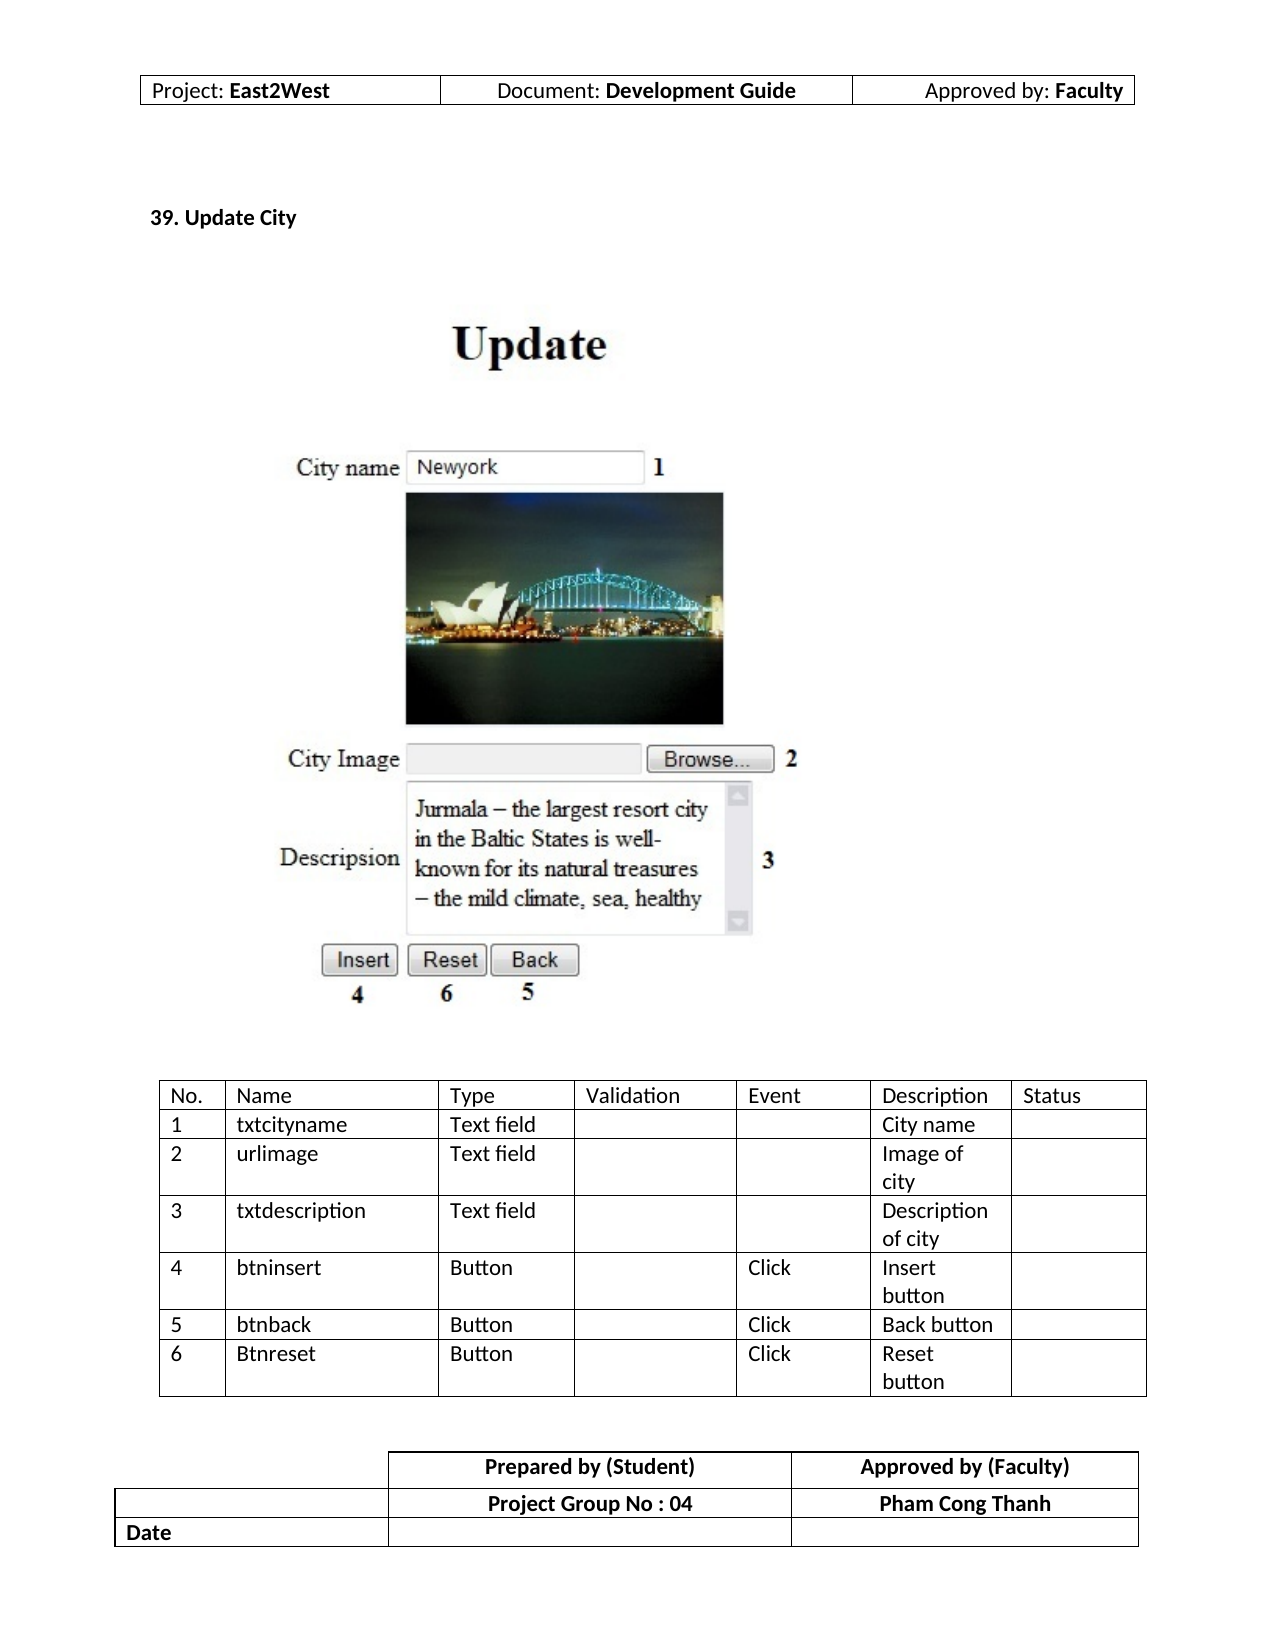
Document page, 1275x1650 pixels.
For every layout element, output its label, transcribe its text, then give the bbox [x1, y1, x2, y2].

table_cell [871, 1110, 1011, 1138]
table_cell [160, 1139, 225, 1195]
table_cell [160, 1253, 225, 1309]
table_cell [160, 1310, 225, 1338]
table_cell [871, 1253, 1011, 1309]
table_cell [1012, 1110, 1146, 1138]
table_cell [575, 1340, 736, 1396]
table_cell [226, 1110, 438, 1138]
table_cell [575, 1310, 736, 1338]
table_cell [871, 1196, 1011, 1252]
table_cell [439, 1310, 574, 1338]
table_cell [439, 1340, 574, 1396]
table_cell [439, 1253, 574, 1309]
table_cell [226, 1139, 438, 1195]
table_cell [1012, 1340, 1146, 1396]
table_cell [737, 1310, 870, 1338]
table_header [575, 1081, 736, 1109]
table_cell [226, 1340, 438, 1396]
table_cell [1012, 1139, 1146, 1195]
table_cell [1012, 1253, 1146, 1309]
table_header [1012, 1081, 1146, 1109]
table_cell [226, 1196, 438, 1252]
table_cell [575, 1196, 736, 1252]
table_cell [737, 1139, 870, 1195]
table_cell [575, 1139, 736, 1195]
text 39. Update City [150, 203, 1125, 231]
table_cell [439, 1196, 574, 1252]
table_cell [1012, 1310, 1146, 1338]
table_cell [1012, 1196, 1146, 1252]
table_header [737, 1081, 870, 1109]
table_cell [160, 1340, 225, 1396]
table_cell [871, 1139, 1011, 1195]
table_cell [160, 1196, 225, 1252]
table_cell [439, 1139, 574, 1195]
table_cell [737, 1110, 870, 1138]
picture [150, 256, 961, 1055]
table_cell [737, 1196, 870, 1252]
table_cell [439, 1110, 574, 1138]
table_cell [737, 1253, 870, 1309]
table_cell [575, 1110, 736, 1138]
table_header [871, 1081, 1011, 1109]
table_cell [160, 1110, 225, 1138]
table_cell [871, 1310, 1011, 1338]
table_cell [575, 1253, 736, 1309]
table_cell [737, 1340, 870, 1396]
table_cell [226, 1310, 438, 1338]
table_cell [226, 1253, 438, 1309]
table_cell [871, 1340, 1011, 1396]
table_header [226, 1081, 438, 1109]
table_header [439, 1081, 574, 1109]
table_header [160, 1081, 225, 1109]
